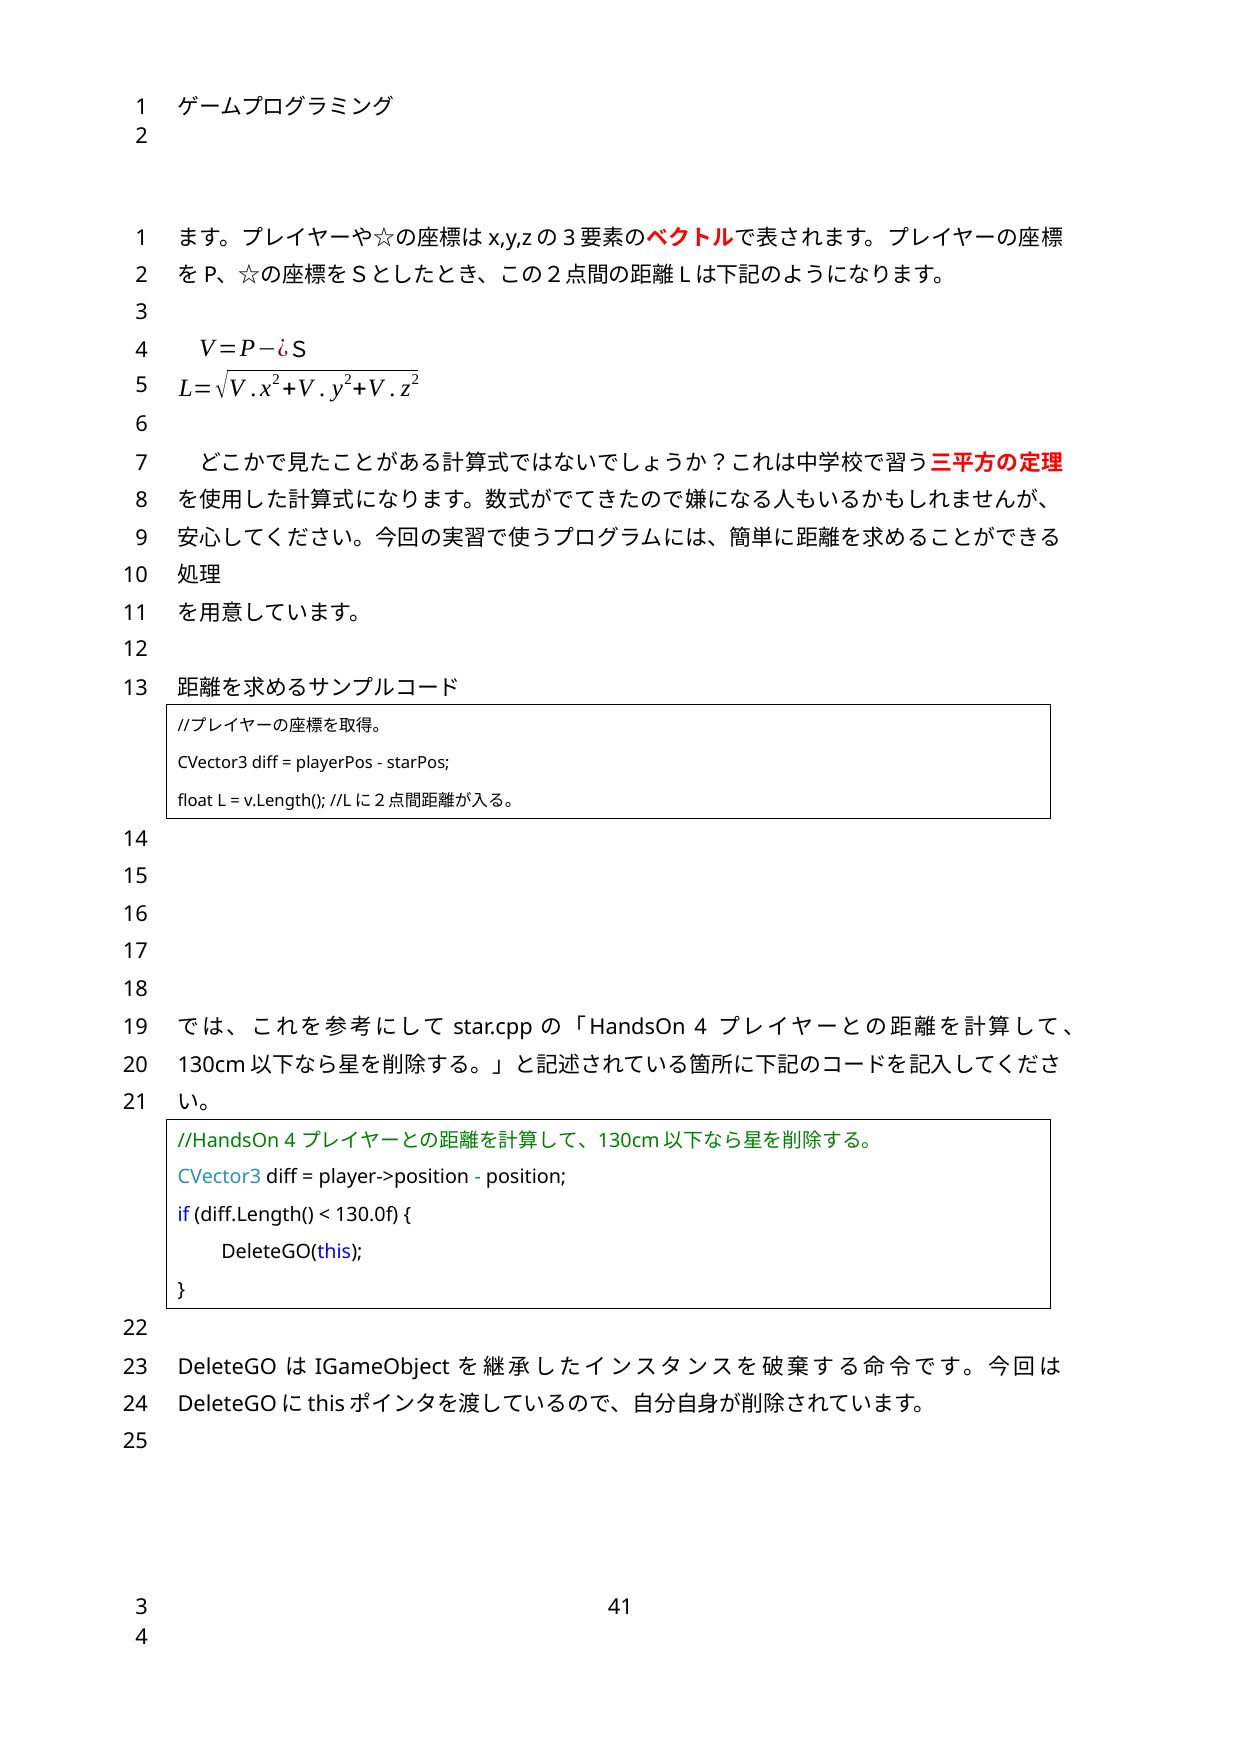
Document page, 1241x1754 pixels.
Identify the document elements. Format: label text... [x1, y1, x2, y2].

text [177, 217, 1063, 292]
table_header //プレイヤーの座標を取得。 CVector3 diff = playerPos - starPos; float L = v.Length(); //Lに２点間距離が入る。 [167, 705, 1050, 818]
table_header //HandsOn 4 プレイヤーとの距離を計算して、130cm以下なら星を削除する。 CVector3 diff = player->position - position; if (diff.Length() < 130.0f) { DeleteGO(this); } [167, 1120, 1050, 1307]
text DeleteGOはIGameObjectを継承したインスタンスを破棄する命令です。今回はDeleteGOにthisポインタを渡しているので、自分自身が削除されています。 [177, 1346, 1063, 1421]
text どこかで見たことがある計算式ではないでしょうか？これは中学校で習う三平方の定理を使用した計算式になります。数式がでてきたので嫌になる人もいるかもしれませんが、安心してください。今回の実習で使うプログラムには、簡単に距離を求めることができる処理 [177, 442, 1063, 592]
text 距離を求めるサンプルコード [177, 667, 1063, 704]
text を用意しています。 [177, 592, 1063, 629]
text Ｓ [177, 329, 1063, 367]
text では、これを参考にしてstar.cppの「HandsOn 4 プレイヤーとの距離を計算して、130cm以下なら星を削除する。」と記述されている箇所に下記のコードを記入してください。 [177, 1006, 1063, 1119]
